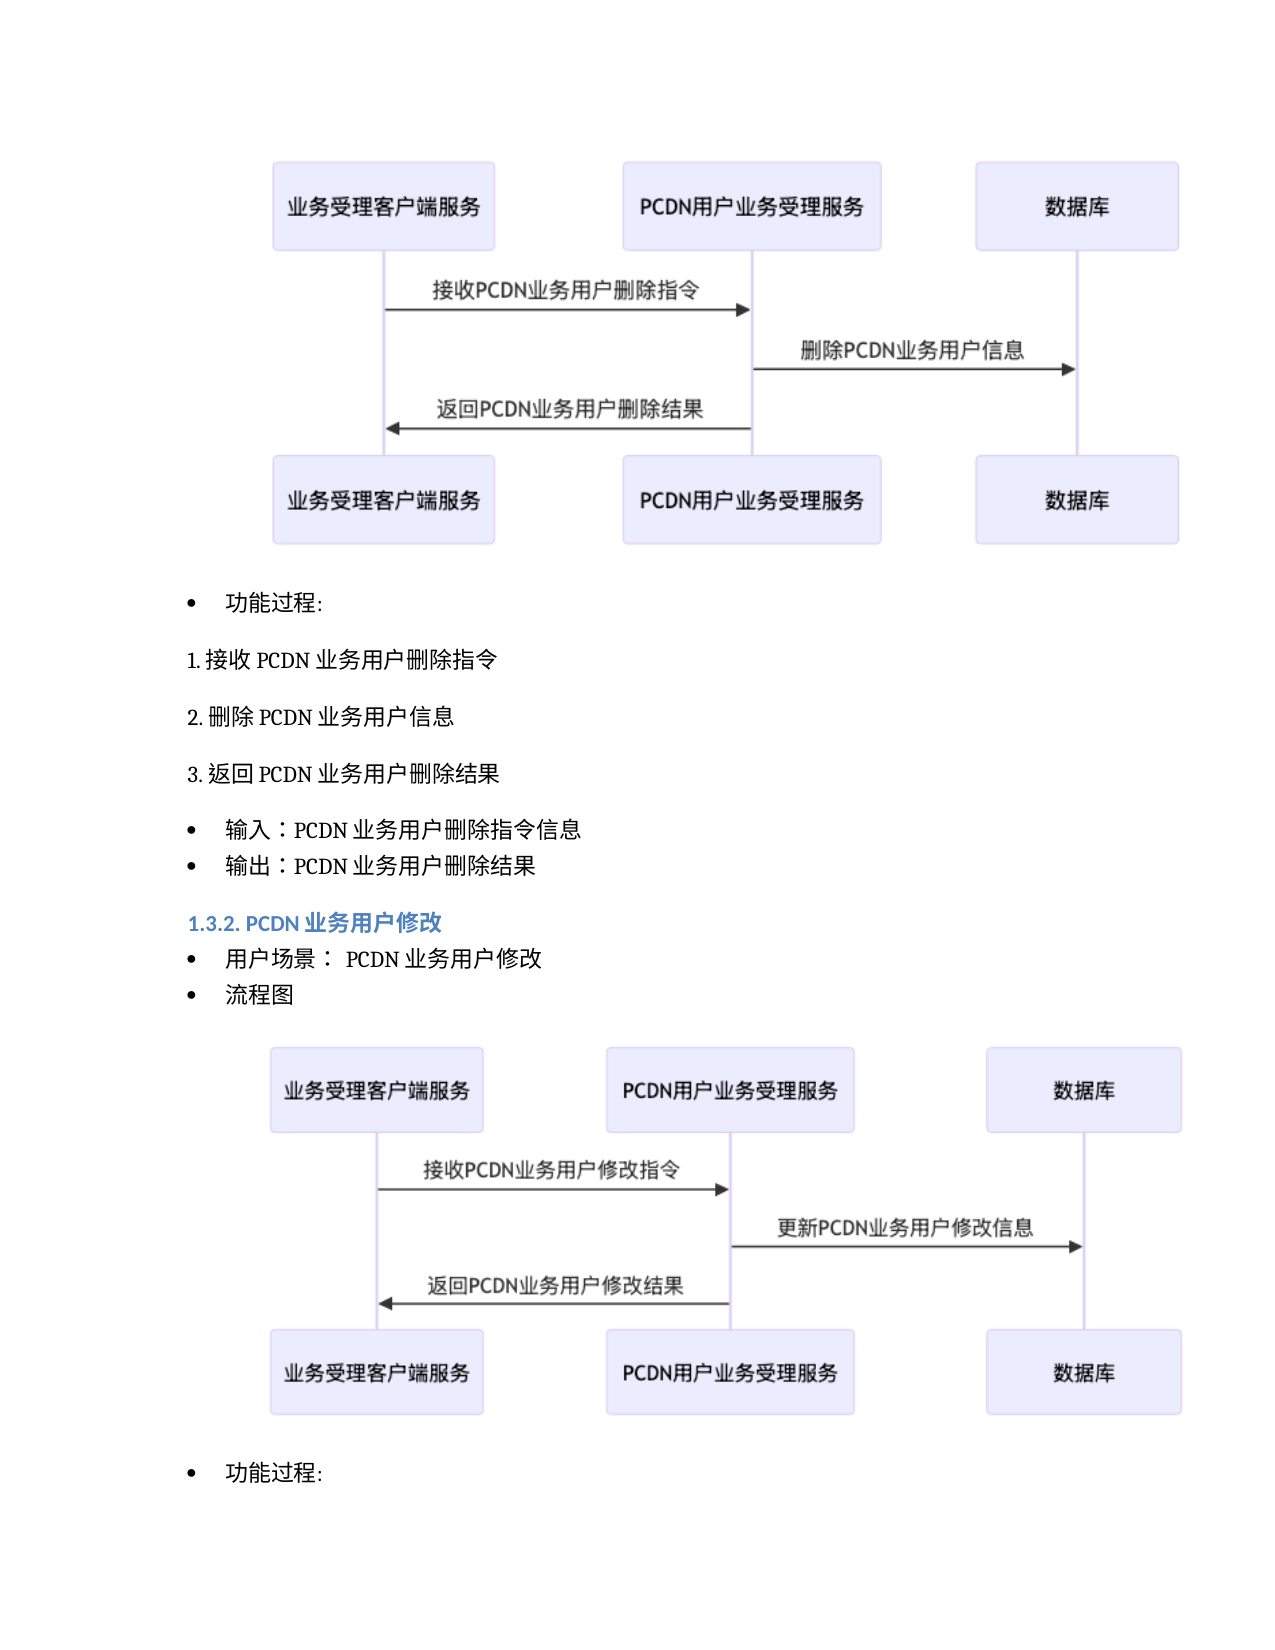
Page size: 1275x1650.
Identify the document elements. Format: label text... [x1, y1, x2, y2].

list 输入：PCDN业务用户删除指令信息 [187, 814, 1087, 846]
text 2. 删除PCDN业务用户信息 [187, 701, 1087, 732]
list 用户场景： PCDN业务用户修改 [187, 943, 1087, 974]
list 输出：PCDN业务用户删除结果 [187, 850, 1087, 882]
text 3. 返回PCDN业务用户删除结果 [187, 758, 1087, 789]
text 1. 接收PCDN业务用户删除指令 [187, 644, 1087, 675]
list 功能过程: [187, 1457, 1087, 1488]
list 功能过程: [187, 587, 1087, 618]
picture [206, 150, 1257, 563]
subtitle 1.3.2. PCDN业务用户修改 [187, 907, 1087, 938]
list 流程图 [187, 979, 1087, 1010]
picture [206, 1035, 1257, 1433]
